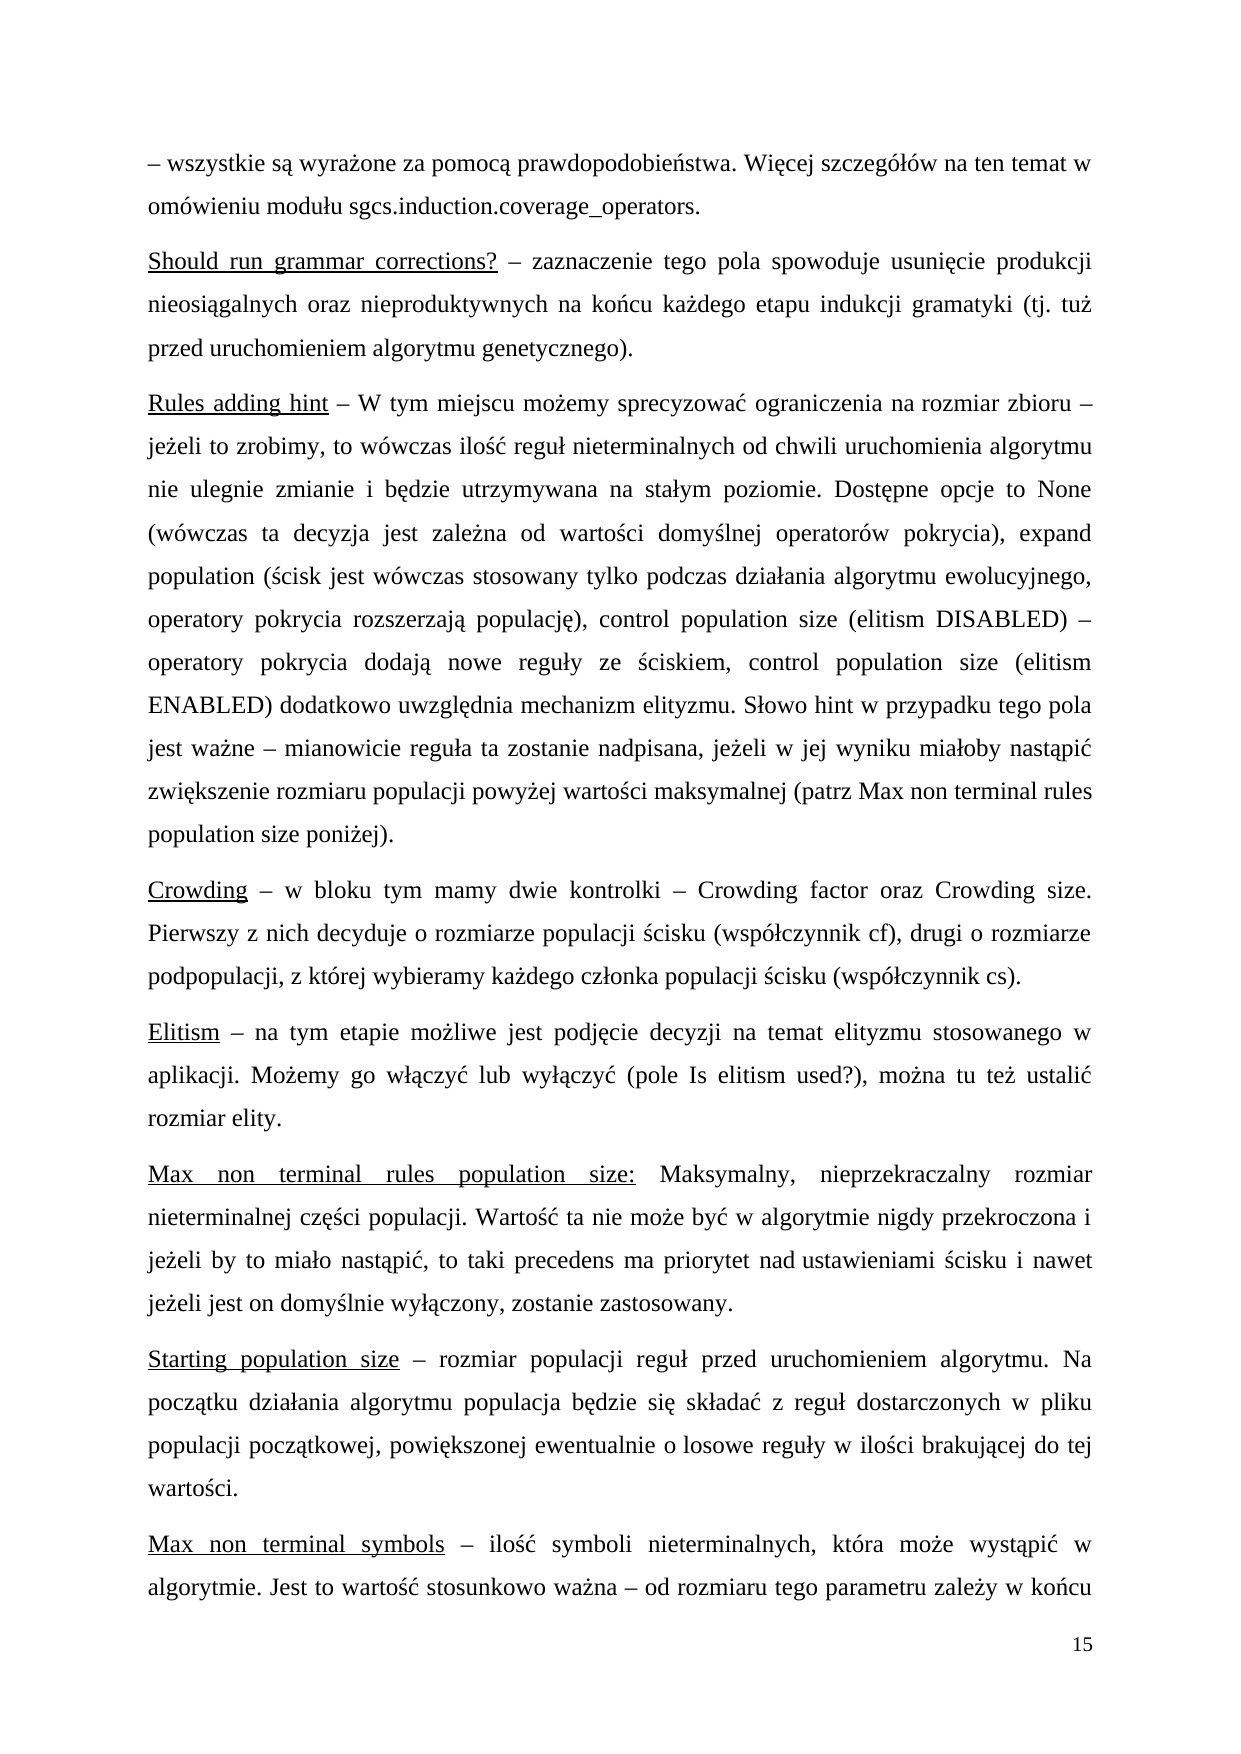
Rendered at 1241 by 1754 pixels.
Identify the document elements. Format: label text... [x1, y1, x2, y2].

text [148, 148, 1093, 219]
text Starting population size – rozmiar populacji reguł przed uruchomieniem algorytmu. Na początku działania algorytmu populacja będzie się składać z reguł dostarczonych w pliku populacji początkowej, powiększonej ewentualnie o losowe reguły w ilości brakującej do tej wartości. [148, 1344, 1093, 1502]
text Elitism – na tym etapie możliwe jest podjęcie decyzji na temat elityzmu stosowanego w aplikacji. Możemy go włączyć lub wyłączyć (pole Is elitism used?), można tu też ustalić rozmiar elity. [148, 1017, 1093, 1132]
text Max non terminal rules population size: Maksymalny, nieprzekraczalny rozmiar nieterminalnej części populacji. Wartość ta nie może być w algorytmie nigdy przekroczona i jeżeli by to miało nastąpić, to taki precedens ma priorytet nad ustawieniami ścisku i nawet jeżeli jest on domyślnie wyłączony, zostanie zastosowany. [148, 1159, 1093, 1317]
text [148, 1529, 1093, 1601]
text Crowding – w bloku tym mamy dwie kontrolki – Crowding factor oraz Crowding size. Pierwszy z nich decyduje o rozmiarze populacji ścisku (współczynnik cf), drugi o rozmiarze podpopulacji, z której wybieramy każdego członka populacji ścisku (współczynnik cs). [148, 875, 1093, 990]
text Should run grammar corrections? – zaznaczenie tego pola spowoduje usunięcie produkcji nieosiągalnych oraz nieproduktywnych na końcu każdego etapu indukcji gramatyki (tj. tuż przed uruchomieniem algorytmu genetycznego). [148, 246, 1093, 361]
text Rules adding hint – W tym miejscu możemy sprecyzować ograniczenia na rozmiar zbioru – jeżeli to zrobimy, to wówczas ilość reguł nieterminalnych od chwili uruchomienia algorytmu nie ulegnie zmianie i będzie utrzymywana na stałym poziomie. Dostępne opcje to None (wówczas ta decyzja jest zależna od wartości domyślnej operatorów pokrycia), expand population (ścisk jest wówczas stosowany tylko podczas działania algorytmu ewolucyjnego, operatory pokrycia rozszerzają populację), control population size (elitism DISABLED) – operatory pokrycia dodają nowe reguły ze ściskiem, control population size (elitism ENABLED) dodatkowo uwzględnia mechanizm elityzmu. Słowo hint w przypadku tego pola jest ważne – mianowicie reguła ta zostanie nadpisana, jeżeli w jej wyniku miałoby nastąpić zwiększenie rozmiaru populacji powyżej wartości maksymalnej (patrz Max non terminal rules population size poniżej). [148, 388, 1093, 848]
